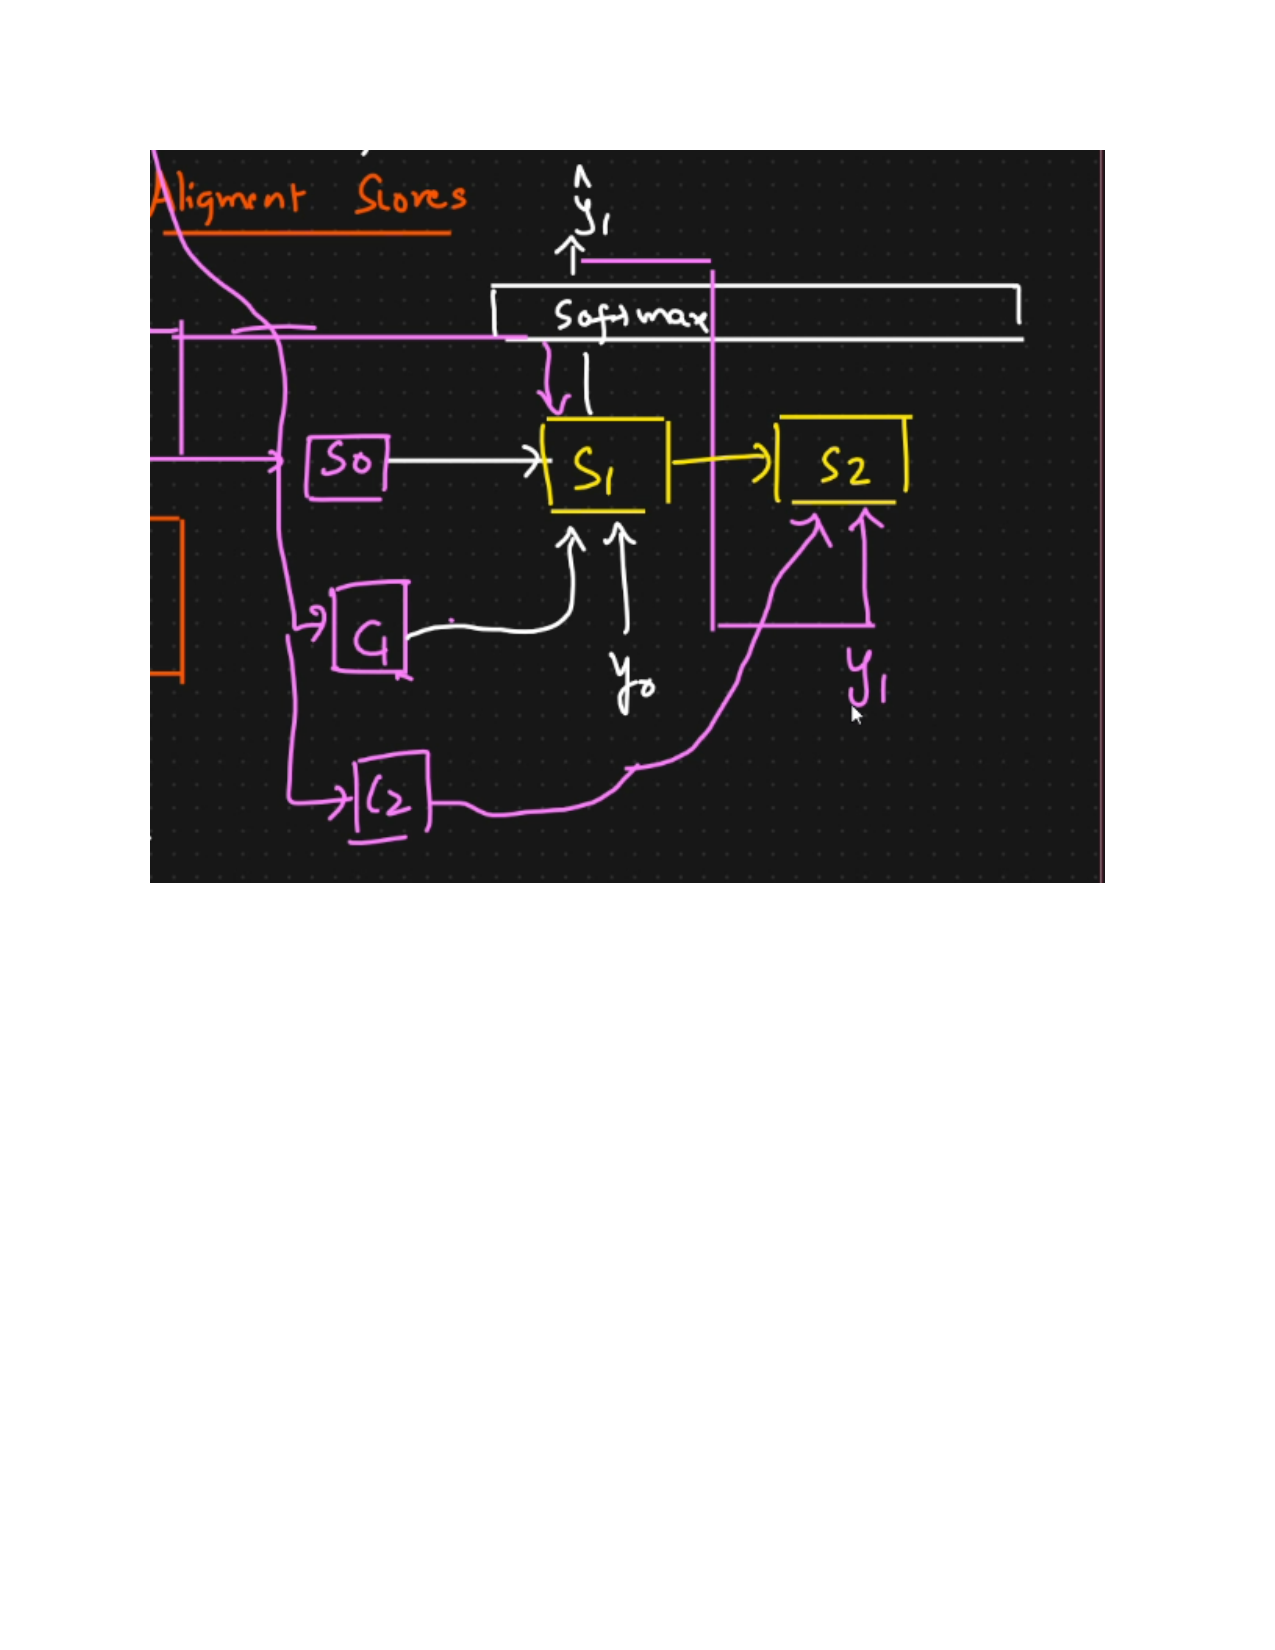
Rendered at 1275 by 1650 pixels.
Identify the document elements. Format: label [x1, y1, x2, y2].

picture [150, 150, 1105, 883]
